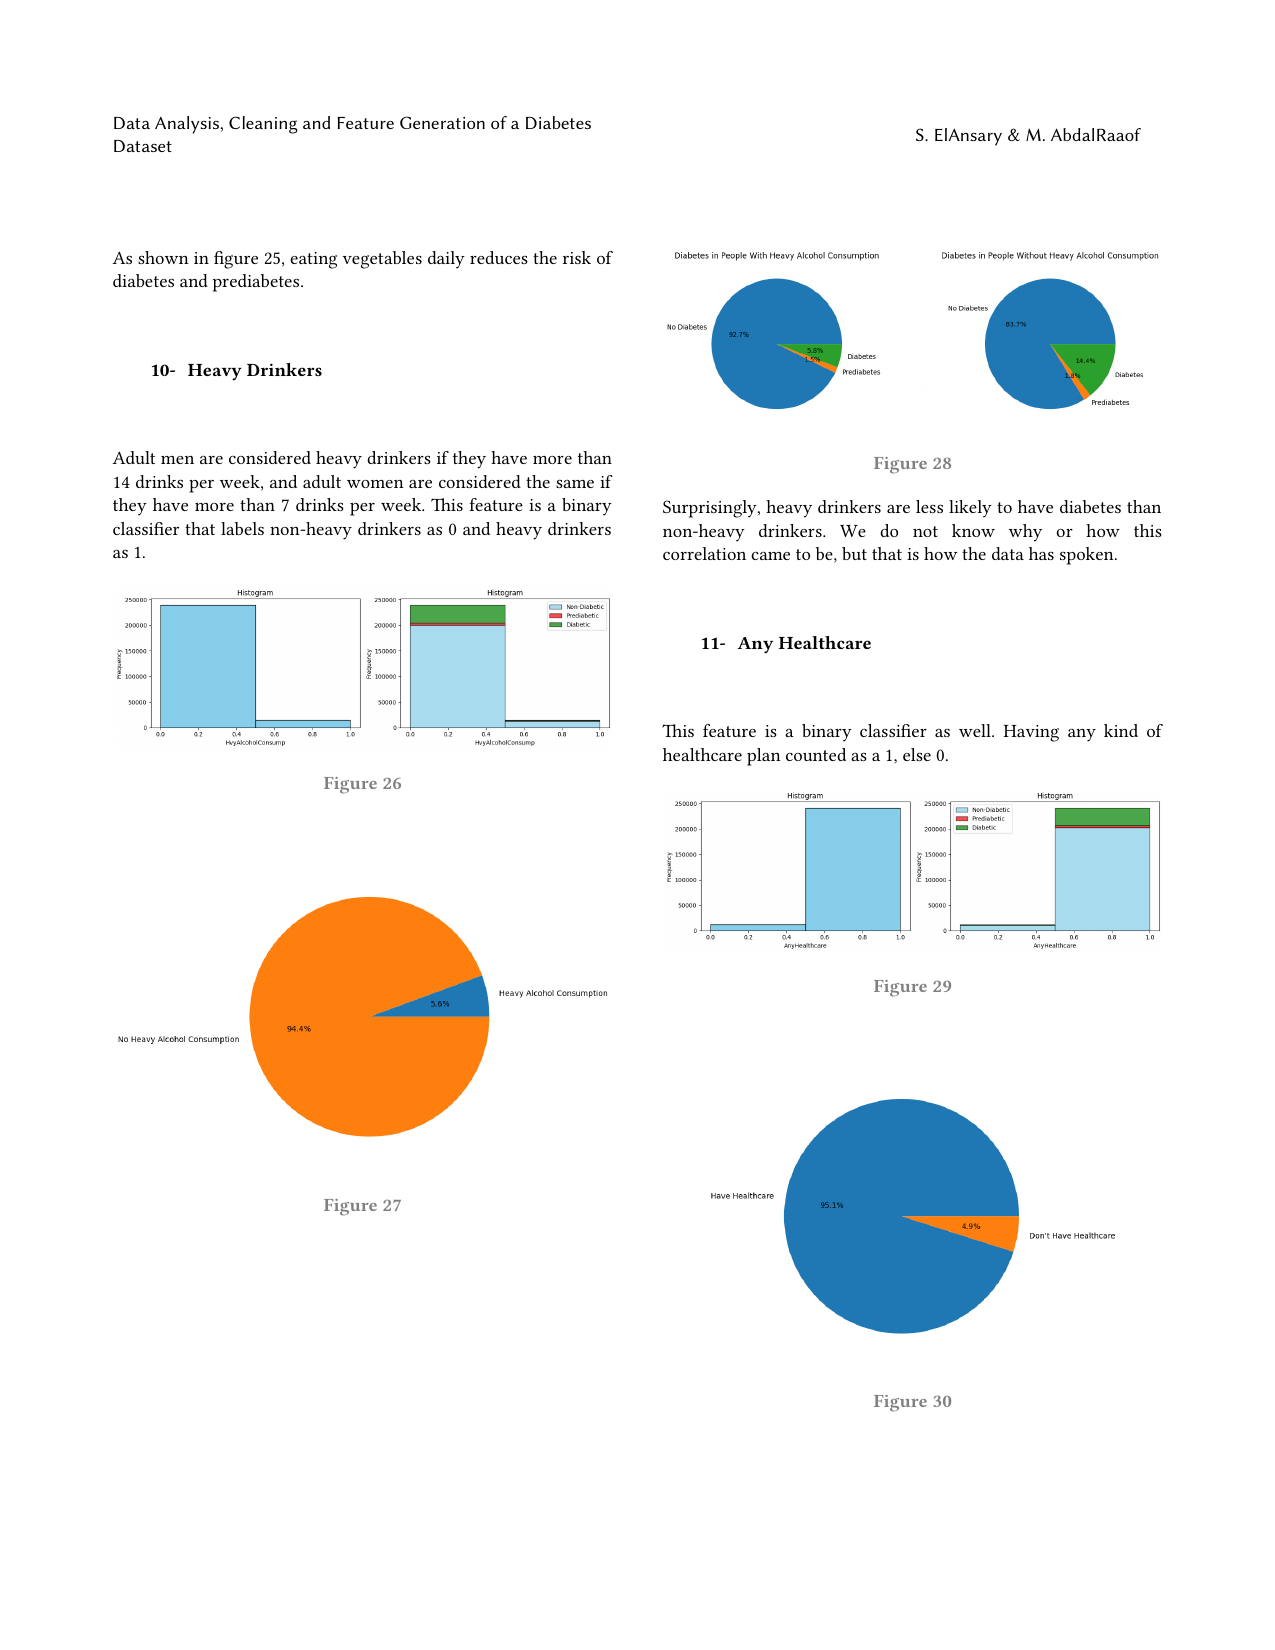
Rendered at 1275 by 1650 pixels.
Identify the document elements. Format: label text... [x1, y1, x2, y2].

text This feature is a binary classifier as well. Having any kind of healthcare plan counted as a 1, else 0. [662, 721, 1162, 766]
text As shown in figure 25, eating vegetables daily reduces the risk of diabetes and prediabetes. [112, 247, 612, 292]
picture [112, 586, 613, 750]
picture [705, 1064, 1120, 1368]
list Heavy Drinkers [150, 359, 612, 381]
picture [662, 788, 1163, 953]
text Figure 26 [112, 773, 612, 794]
picture [112, 861, 613, 1172]
text Figure 27 [112, 1195, 612, 1216]
text Figure 29 [662, 976, 1162, 997]
text Figure 28 [662, 453, 1162, 474]
text Figure 30 [662, 1391, 1162, 1412]
picture [662, 247, 1163, 430]
text Adult men are considered heavy drinkers if they have more than 14 drinks per week, and adult women are considered the same if they have more than 7 drinks per week. This feature is a binary classifier that labels non-heavy drinkers as 0 and heavy drinkers as 1. [112, 448, 612, 563]
text Surprisingly, heavy drinkers are less likely to have diabetes than non-heavy drinkers. We do not know why or how this correlation came to be, but that is how the data has spoken. [662, 497, 1162, 565]
list Any Healthcare [700, 633, 1162, 654]
